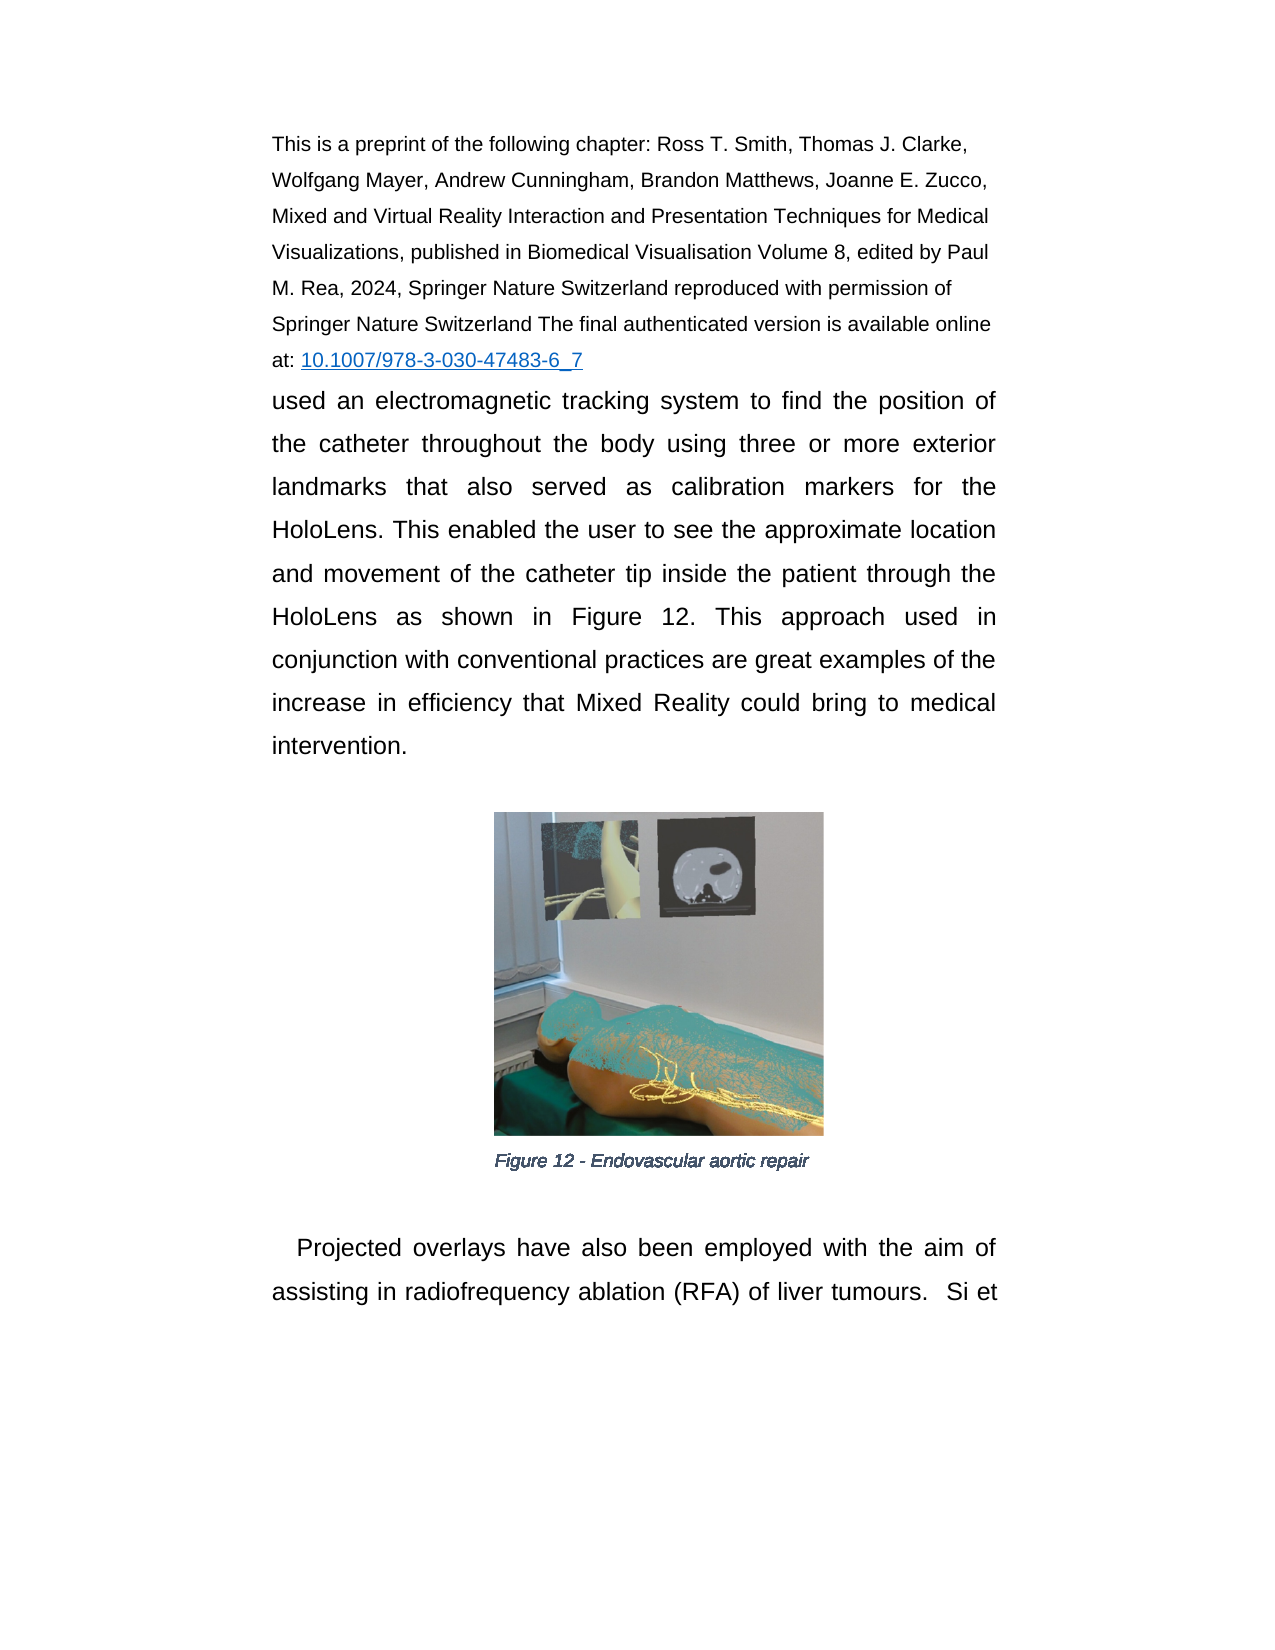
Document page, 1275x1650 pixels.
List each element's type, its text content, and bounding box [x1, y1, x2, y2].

picture [494, 812, 824, 1136]
